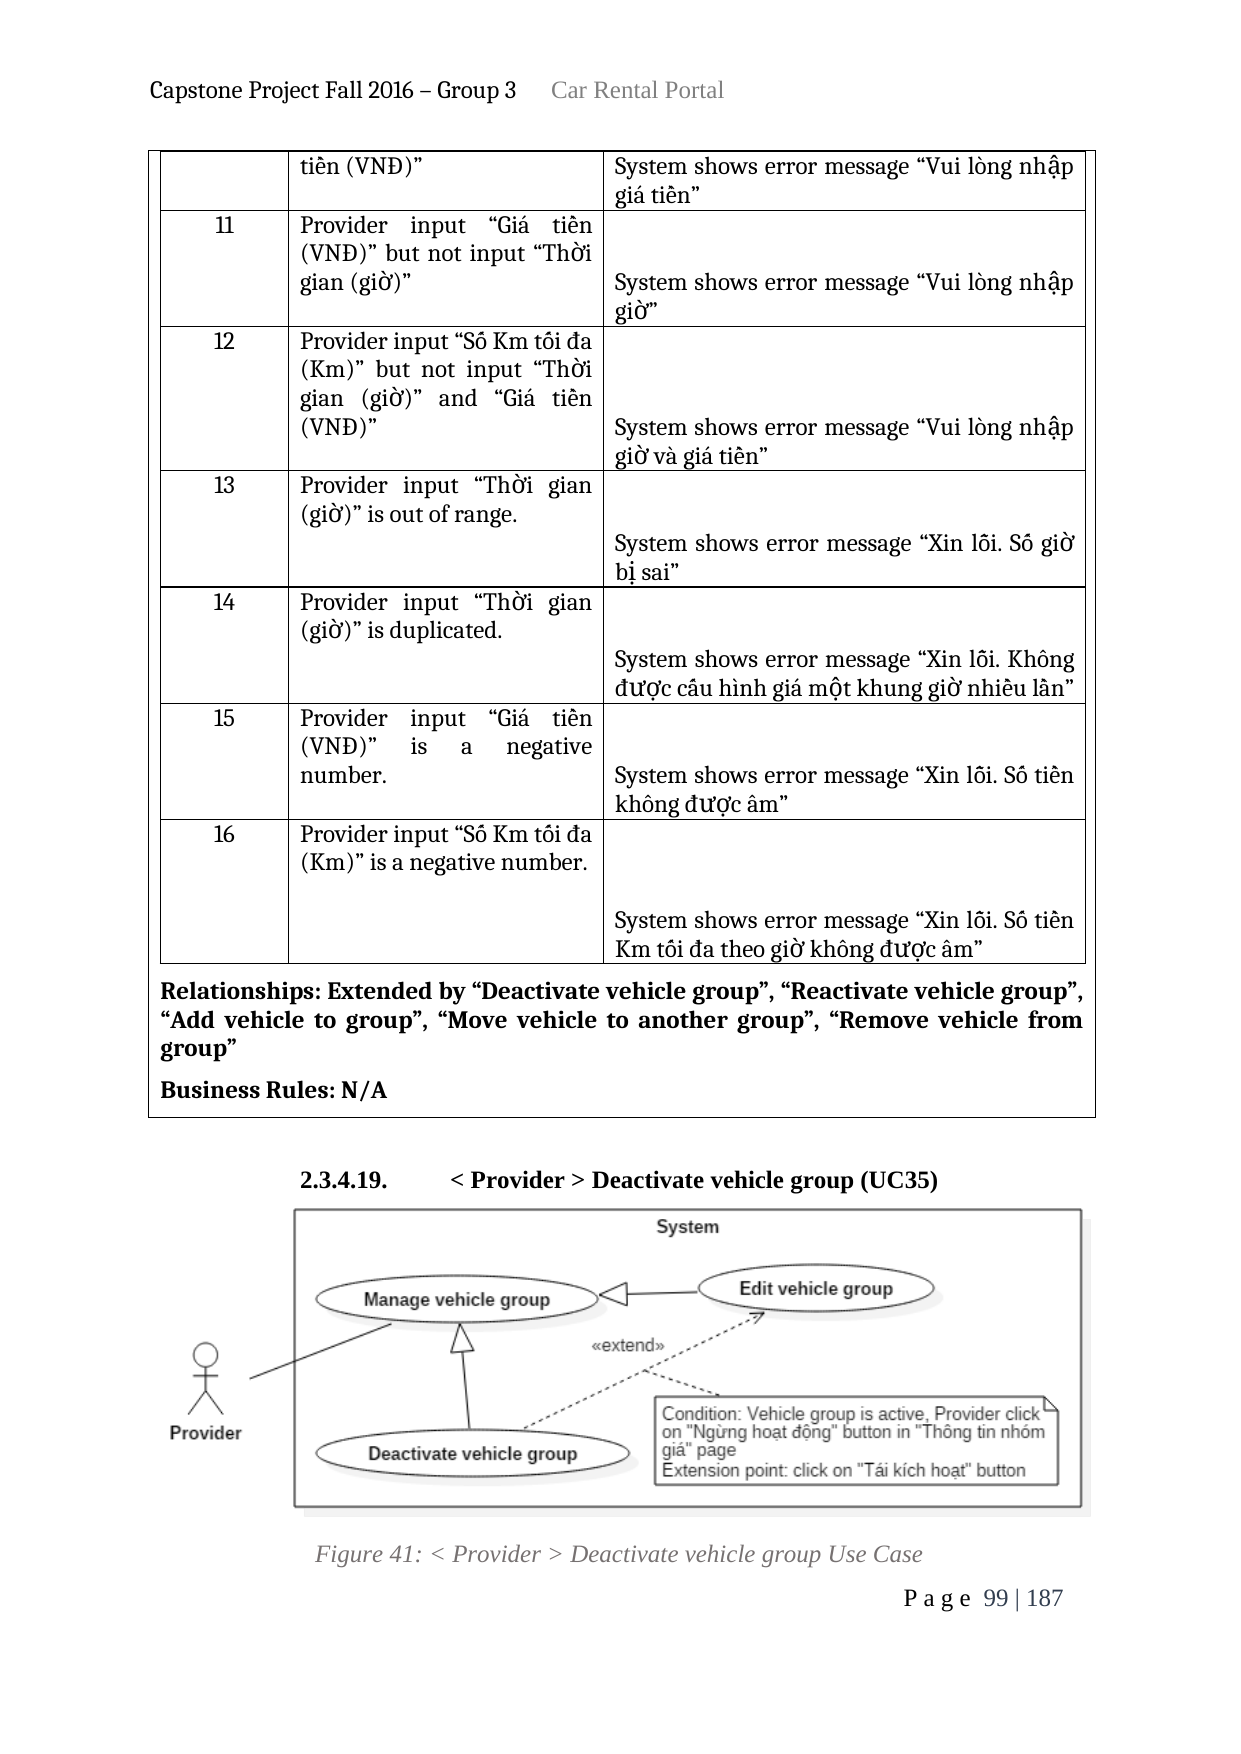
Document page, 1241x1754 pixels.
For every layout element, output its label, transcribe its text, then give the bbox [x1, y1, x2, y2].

text Figure 41: < Provider > Deactivate vehicle group Use Case [150, 1539, 1090, 1568]
picture [150, 1196, 1097, 1521]
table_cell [149, 151, 1095, 1117]
subtitle < Provider > Deactivate vehicle group (UC35) [300, 1166, 1090, 1194]
